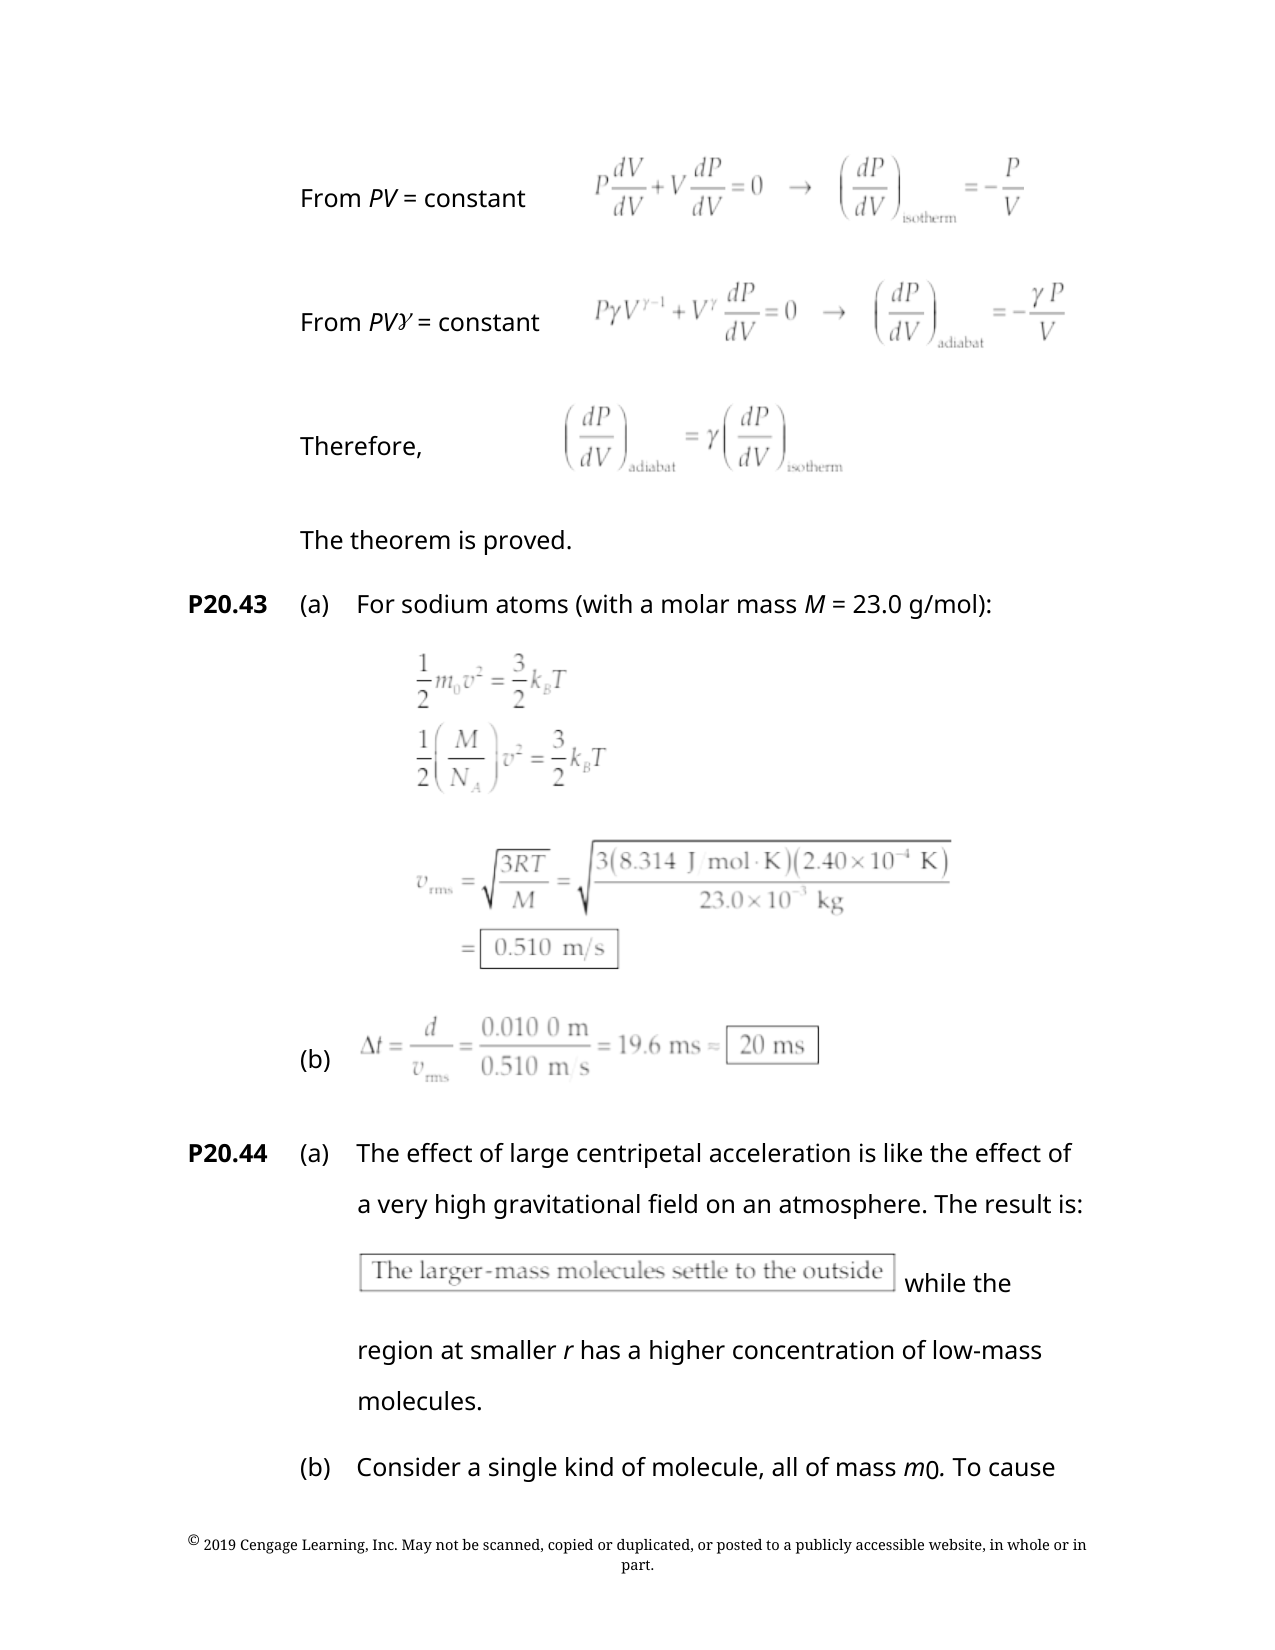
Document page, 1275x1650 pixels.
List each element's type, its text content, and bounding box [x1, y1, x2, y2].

text From PV = constant [187, 150, 1087, 245]
text while the region at smaller r has a higher concentration of low-mass molecules. [162, 1250, 1087, 1417]
text The theorem is proved. [187, 523, 1087, 557]
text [162, 1447, 1087, 1487]
text Therefore, [187, 398, 1087, 493]
text From PV = constant [187, 274, 1087, 369]
text P20.44 (a) The effect of large centripetal acceleration is like the effect of a very high gravitational field on an atmosphere. The result is: [187, 1135, 1087, 1220]
text (b) [187, 1011, 1087, 1106]
text P20.43 (a) For sodium atoms (with a molar mass M = 23.0 g/mol): [187, 586, 1087, 620]
